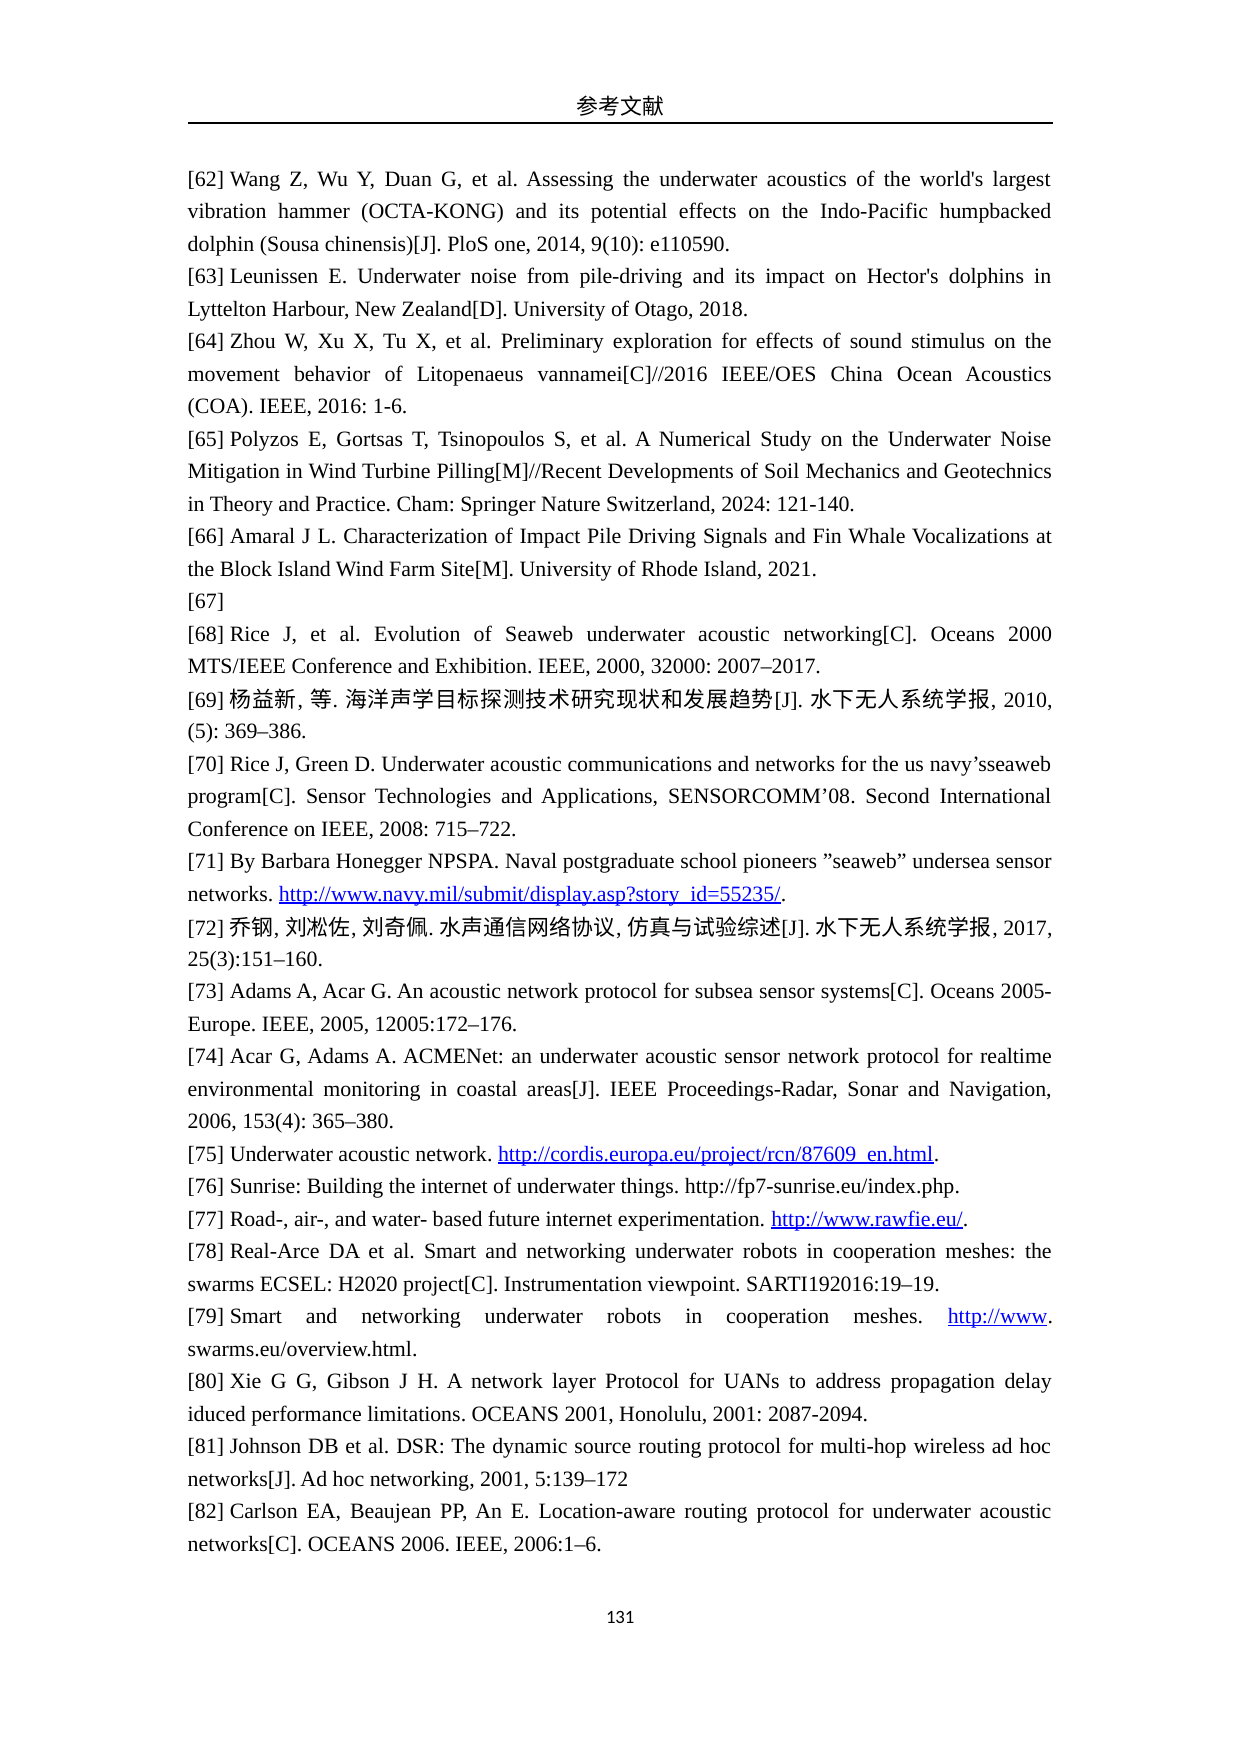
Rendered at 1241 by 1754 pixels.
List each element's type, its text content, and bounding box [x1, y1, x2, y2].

list Smart and networking underwater robots in cooperation meshes. http://www. swarms.eu/overview.html. [187, 1299, 1053, 1364]
list By Barbara Honegger NPSPA. Naval postgraduate school pioneers ”seaweb” undersea sensor networks. http://www.navy.mil/submit/display.asp?story_id=55235/. [187, 844, 1053, 909]
list Polyzos E, Gortsas T, Tsinopoulos S, et al. A Numerical Study on the Underwater Noise Mitigation in Wind Turbine Pilling[M]//Recent Developments of Soil Mechanics and Geotechnics in Theory and Practice. Cham: Springer Nature Switzerland, 2024: 121-140. [187, 422, 1053, 519]
list Carlson EA, Beaujean PP, An E. Location-aware routing protocol for underwater acoustic networks[C]. OCEANS 2006. IEEE, 2006:1–6. [187, 1494, 1053, 1559]
list Wang Z, Wu Y, Duan G, et al. Assessing the underwater acoustics of the world's largest vibration hammer (OCTA-KONG) and its potential effects on the Indo-Pacific humpbacked dolphin (Sousa chinensis)[J]. PloS one, 2014, 9(10): e110590. [187, 209, 1053, 259]
list Road-, air-, and water- based future internet experimentation. http://www.rawfie.eu/. [187, 1202, 1053, 1234]
list Acar G, Adams A. ACMENet: an underwater acoustic sensor network protocol for realtime environmental monitoring in coastal areas[J]. IEEE Proceedings-Radar, Sonar and Navigation, 2006, 153(4): 365–380. [187, 1039, 1053, 1137]
list Real-Arce DA et al. Smart and networking underwater robots in cooperation meshes: the swarms ECSEL: H2020 project[C]. Instrumentation viewpoint. SARTI192016:19–19. [187, 1234, 1053, 1299]
list Rice J, Green D. Underwater acoustic communications and networks for the us navy’sseaweb program[C]. Sensor Technologies and Applications, SENSORCOMM’08. Second International Conference on IEEE, 2008: 715–722. [187, 747, 1053, 807]
list Amaral J L. Characterization of Impact Pile Driving Signals and Fin Whale Vocalizations at the Block Island Wind Farm Site[M]. University of Rhode Island, 2021. [187, 519, 1053, 584]
list Rice J, et al. Evolution of Seaweb underwater acoustic networking[C]. Oceans 2000 MTS/IEEE Conference and Exhibition. IEEE, 2000, 32000: 2007–2017. [187, 617, 1053, 682]
list Adams A, Acar G. An acoustic network protocol for subsea sensor systems[C]. Oceans 2005-Europe. IEEE, 2005, 12005:172–176. [187, 974, 1053, 1039]
list Zhou W, Xu X, Tu X, et al. Preliminary exploration for effects of sound stimulus on the movement behavior of Litopenaeus vannamei[C]//2016 IEEE/OES China Ocean Acoustics (COA). IEEE, 2016: 1-6. [187, 324, 1053, 422]
list 杨益新, 等. 海洋声学目标探测技术研究现状和发展趋势[J]. 水下无人系统学报, 2010, (5): 369–386. [187, 682, 1053, 747]
list Wang Z, Wu Y, Duan G, et al. Assessing the underwater acoustics of the world's largest vibration hammer (OCTA-KONG) and its potential effects on the Indo-Pacific humpbacked dolphin (Sousa chinensis)[J]. PloS one, 2014, 9(10): e110590. [187, 162, 1053, 208]
list Sunrise: Building the internet of underwater things. http://fp7-sunrise.eu/index.php. [187, 1169, 1053, 1202]
list Johnson DB et al. DSR: The dynamic source routing protocol for multi-hop wireless ad hoc networks[J]. Ad hoc networking, 2001, 5:139–172 [187, 1429, 1053, 1494]
list Xie G G, Gibson J H. A network layer Protocol for UANs to address propagation delay iduced performance limitations. OCEANS 2001, Honolulu, 2001: 2087-2094. [187, 1364, 1053, 1429]
list Underwater acoustic network. http://cordis.europa.eu/project/rcn/87609_en.html. [187, 1137, 1053, 1169]
list Rice J, Green D. Underwater acoustic communications and networks for the us navy’sseaweb program[C]. Sensor Technologies and Applications, SENSORCOMM’08. Second International Conference on IEEE, 2008: 715–722. [187, 808, 1053, 844]
list Leunissen E. Underwater noise from pile-driving and its impact on Hector's dolphins in Lyttelton Harbour, New Zealand[D]. University of Otago, 2018. [187, 259, 1053, 324]
list 乔钢, 刘凇佐, 刘奇佩. 水声通信网络协议, 仿真与试验综述[J]. 水下无人系统学报, 2017, 25(3):151–160. [187, 909, 1053, 974]
